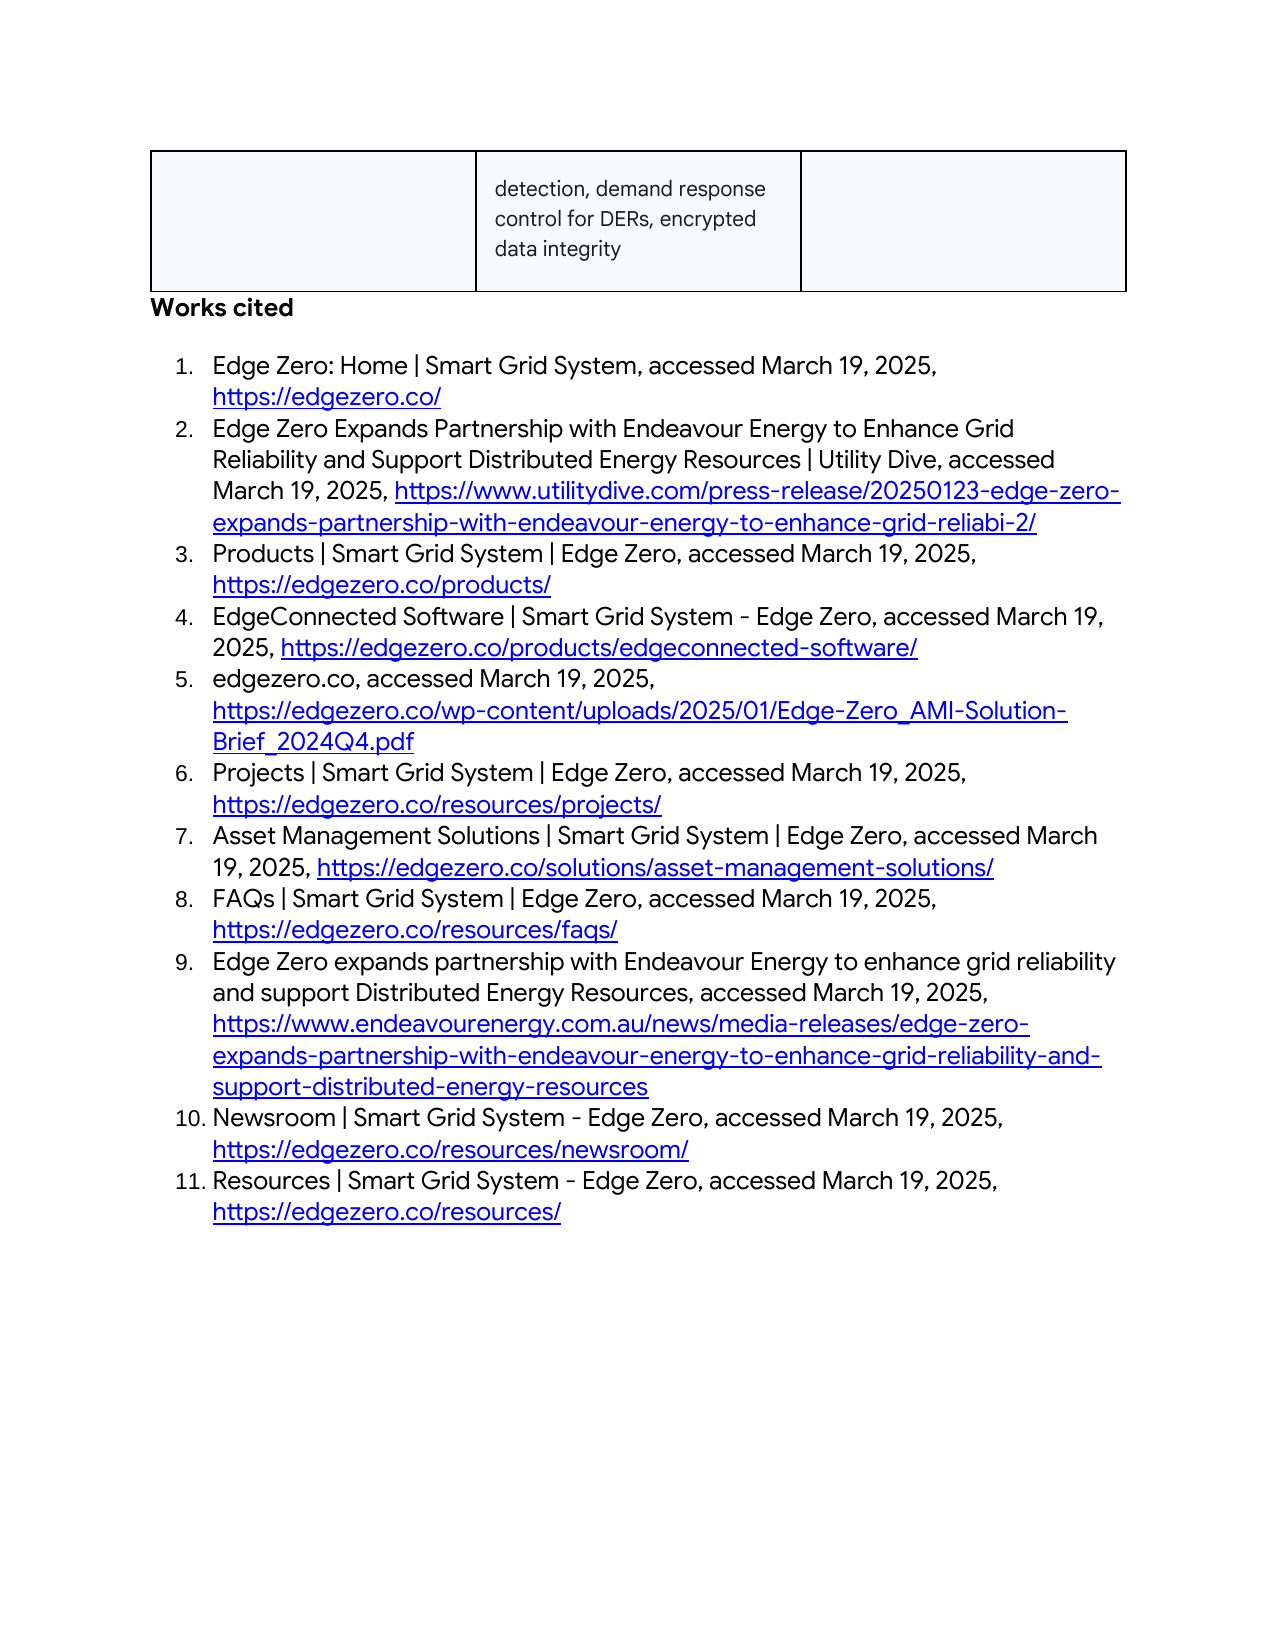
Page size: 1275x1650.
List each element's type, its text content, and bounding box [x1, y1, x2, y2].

list edgezero.co, accessed March 19, 2025, https://edgezero.co/wp-content/uploads/2025/01/Edge-Zero_AMI-Solution-Brief_2024Q4.pdf [175, 664, 1125, 758]
list Edge Zero expands partnership with Endeavour Energy to enhance grid reliability and support Distributed Energy Resources, accessed March 19, 2025, https://www.endeavourenergy.com.au/news/media-releases/edge-zero-expands-partnership-with-endeavour-energy-to-enhance-grid-reliability-and-support-distributed-energy-resources [175, 946, 1125, 1103]
list Projects | Smart Grid System | Edge Zero, accessed March 19, 2025, https://edgezero.co/resources/projects/ [175, 758, 1125, 820]
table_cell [477, 152, 800, 291]
list FAQs | Smart Grid System | Edge Zero, accessed March 19, 2025, https://edgezero.co/resources/faqs/ [175, 883, 1125, 946]
list Newsroom | Smart Grid System - Edge Zero, accessed March 19, 2025, https://edgezero.co/resources/newsroom/ [175, 1103, 1125, 1165]
list Asset Management Solutions | Smart Grid System | Edge Zero, accessed March 19, 2025, https://edgezero.co/solutions/asset-management-solutions/ [175, 820, 1125, 883]
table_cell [152, 152, 475, 291]
list Products | Smart Grid System | Edge Zero, accessed March 19, 2025, https://edgezero.co/products/ [175, 538, 1125, 601]
list Edge Zero Expands Partnership with Endeavour Energy to Enhance Grid Reliability and Support Distributed Energy Resources | Utility Dive, accessed March 19, 2025, https://www.utilitydive.com/press-release/20250123-edge-zero-expands-partnership-with-endeavour-energy-to-enhance-grid-reliabi-2/ [175, 413, 1125, 538]
subtitle Works cited [150, 292, 1125, 323]
list Edge Zero: Home | Smart Grid System, accessed March 19, 2025, https://edgezero.co/ [175, 350, 1125, 413]
list EdgeConnected Software | Smart Grid System - Edge Zero, accessed March 19, 2025, https://edgezero.co/products/edgeconnected-software/ [175, 601, 1125, 664]
table_cell 4 [802, 152, 1125, 291]
list Resources | Smart Grid System - Edge Zero, accessed March 19, 2025, https://edgezero.co/resources/ [175, 1165, 1125, 1228]
